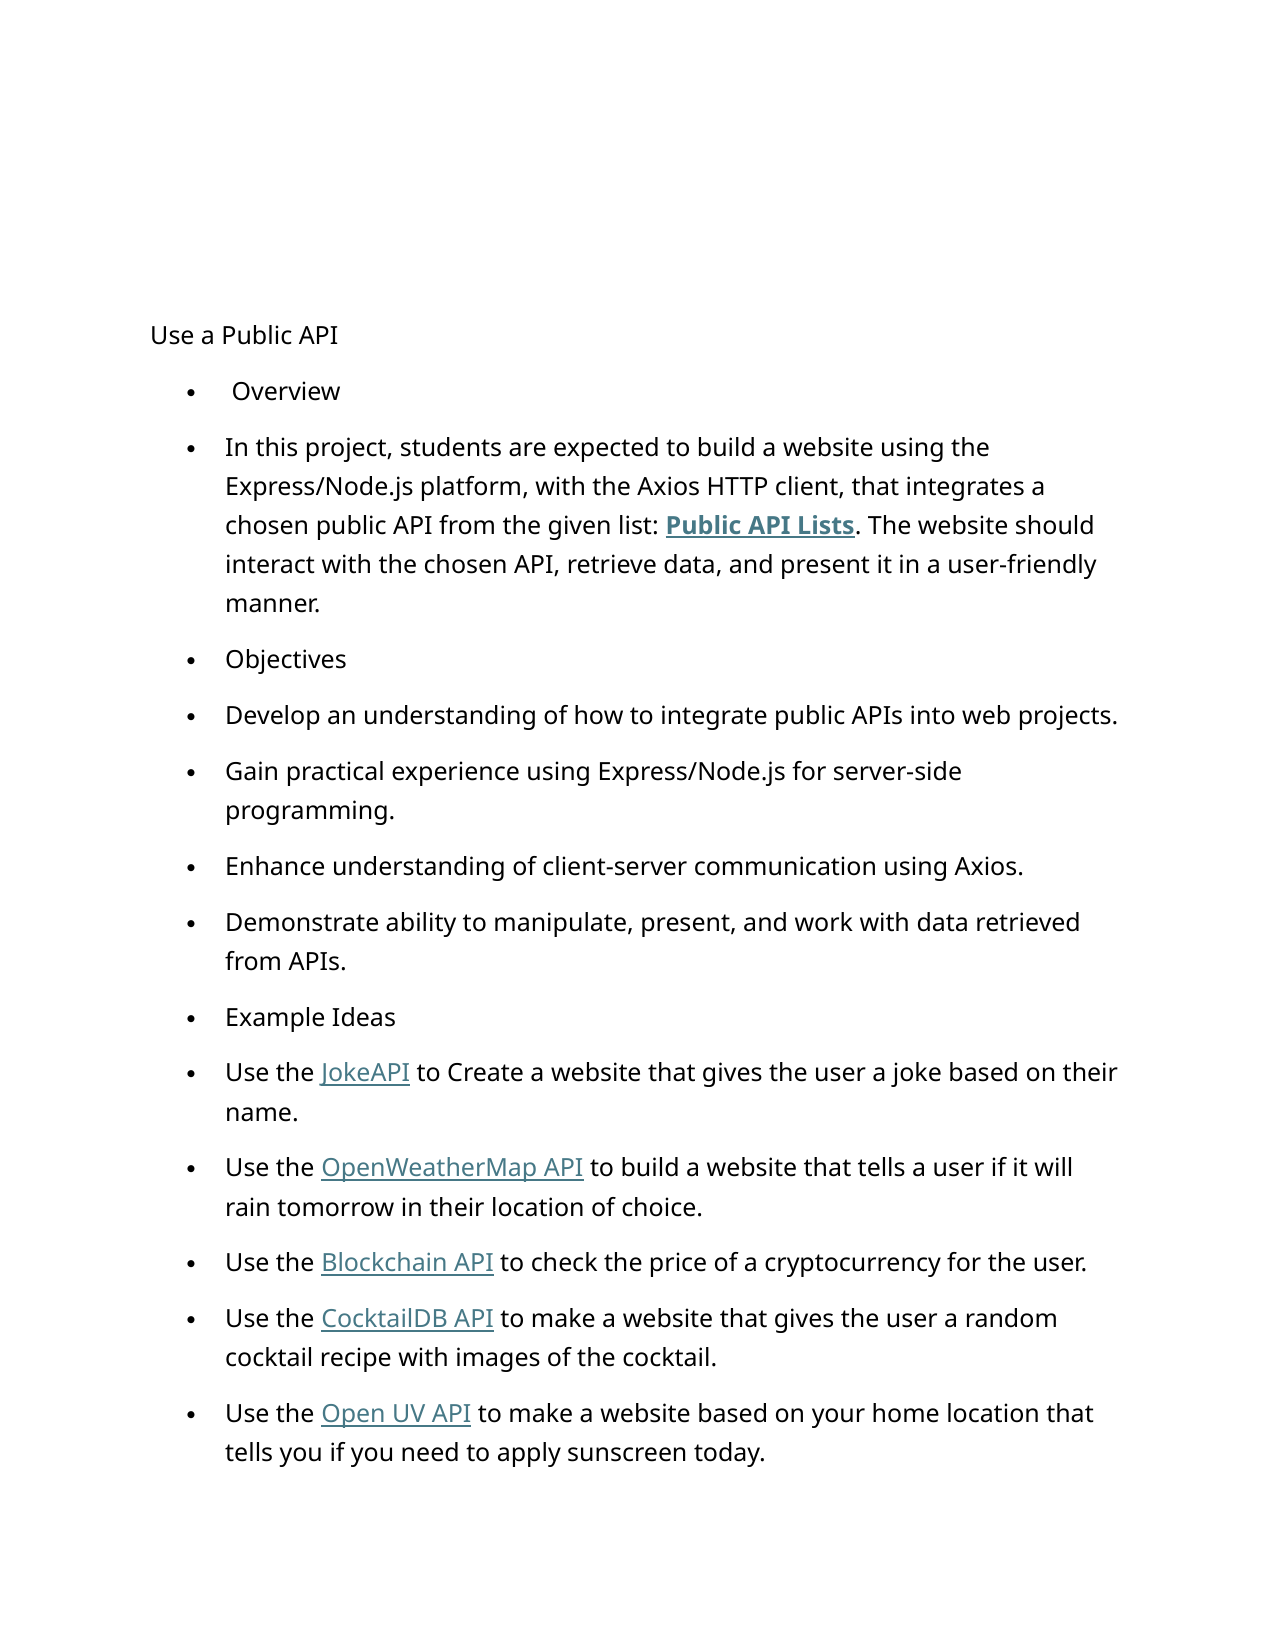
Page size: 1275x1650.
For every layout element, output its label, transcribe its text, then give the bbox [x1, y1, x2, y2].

list Demonstrate ability to manipulate, present, and work with data retrieved from APIs. [187, 904, 1125, 977]
text Use a Public API [150, 317, 1125, 352]
list Enhance understanding of client-server communication using Axios. [187, 848, 1125, 882]
list Use the Open UV API to make a website based on your home location that tells you if you need to apply sunscreen today. [187, 1396, 1125, 1469]
list Gain practical experience using Express/Node.js for server-side programming. [187, 753, 1125, 827]
list Use the Blockchain API to check the price of a cryptocurrency for the user. [187, 1245, 1125, 1279]
list Example Ideas [187, 999, 1125, 1033]
list Overview [187, 373, 1125, 407]
list In this project, students are expected to build a website using the Express/Node.js platform, with the Axios HTTP client, that integrates a chosen public API from the given list: Public API Lists. The website should interact with the chosen API, retrieve data, and present it in a user-friendly manner. [187, 429, 1125, 620]
list Use the OpenWeatherMap API to build a website that tells a user if it will rain tomorrow in their location of choice. [187, 1150, 1125, 1223]
list Objectives [187, 642, 1125, 676]
list Use the JokeAPI to Create a website that gives the user a joke based on their name. [187, 1055, 1125, 1128]
list Use the CocktailDB API to make a website that gives the user a random cocktail recipe with images of the cocktail. [187, 1301, 1125, 1374]
list Develop an understanding of how to integrate public APIs into web projects. [187, 697, 1125, 732]
